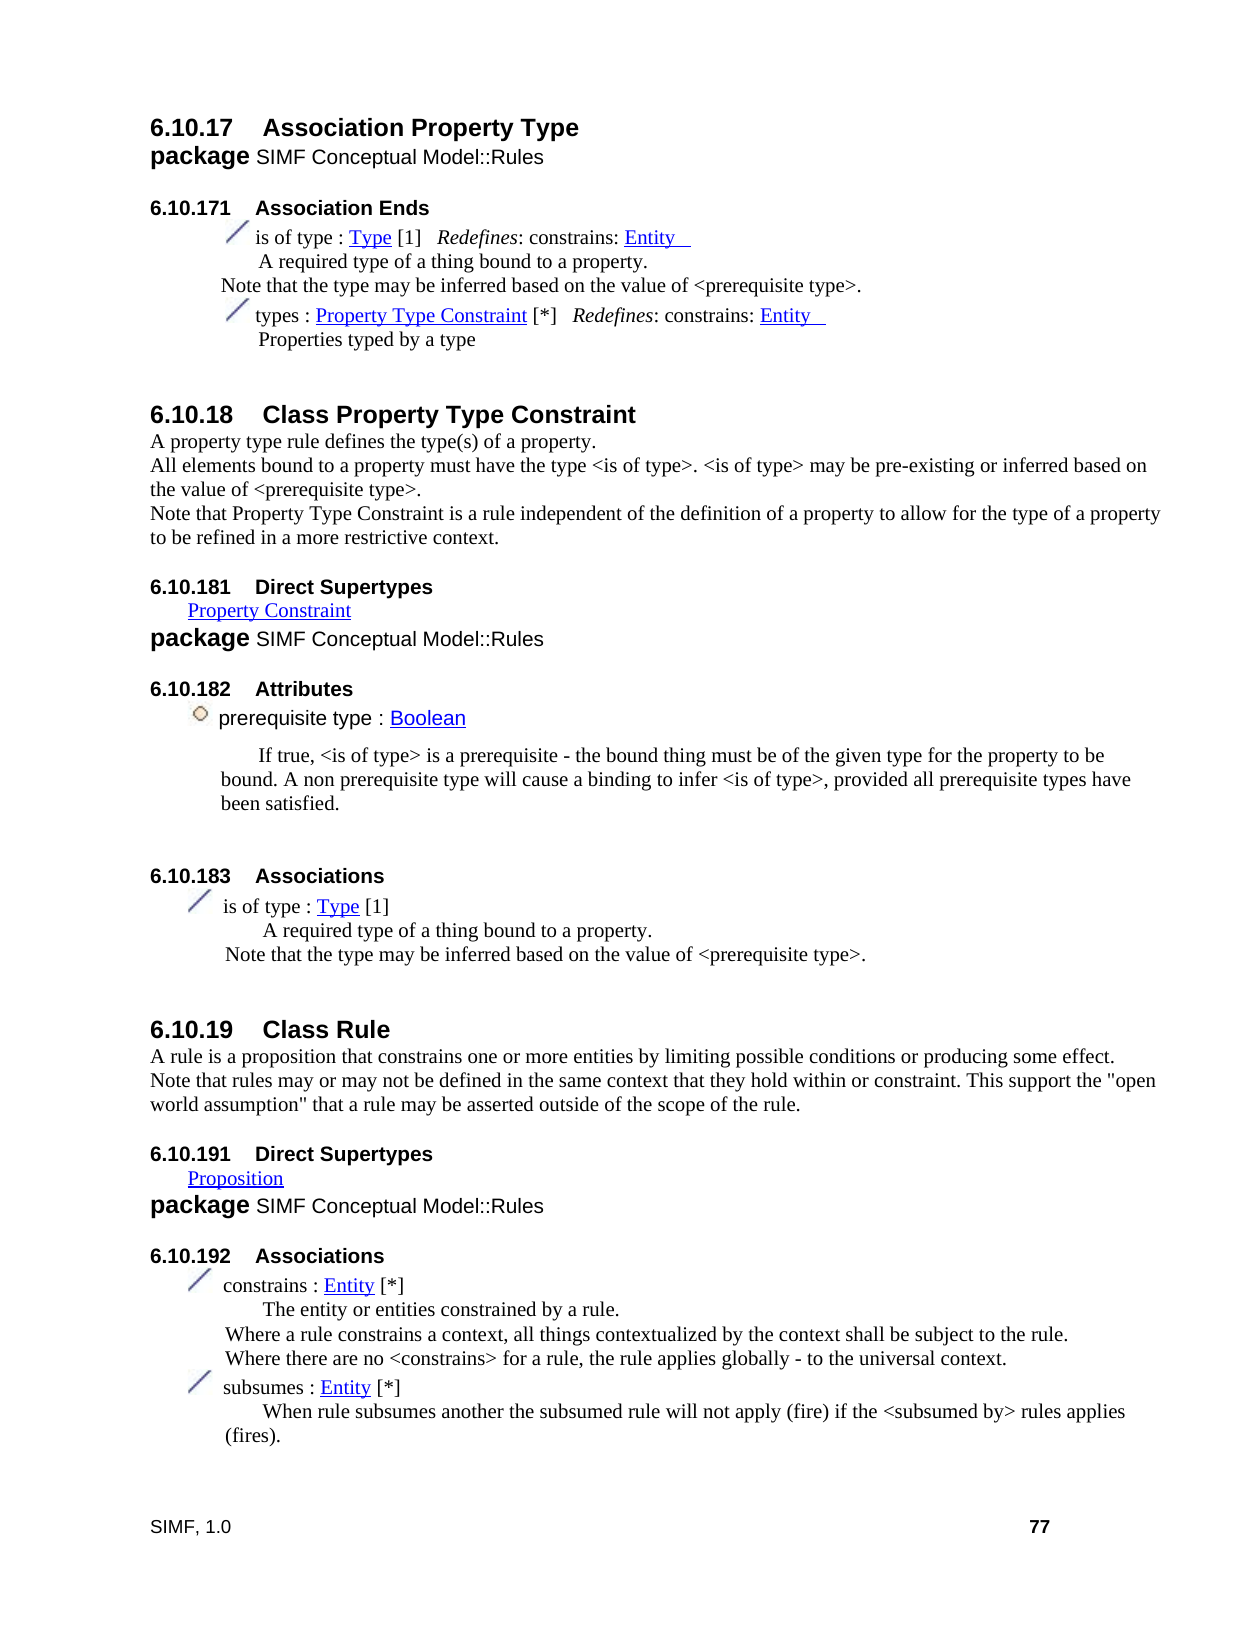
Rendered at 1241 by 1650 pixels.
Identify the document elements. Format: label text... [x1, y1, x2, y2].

text types : Property Type Constraint [*] Redefines: constrains: Entity [150, 297, 1165, 327]
text Property Constraint [187, 598, 1165, 622]
subtitle Association Property Type [150, 112, 1165, 141]
picture [187, 1369, 213, 1395]
subtitle Associations [150, 864, 1165, 888]
text A property type rule defines the type(s) of a property. All elements bound to a property must have the type <is of type>. <is of type> may be pre-existing or inferred based on the value of <prerequisite type>. Note that Property Type Constraint is a rule independent of the definition of a property to allow for the type of a property to be refined in a more restrictive context. [150, 429, 1165, 549]
text is of type : Type [1] [187, 888, 1165, 918]
subtitle Direct Supertypes [150, 574, 1165, 598]
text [225, 1399, 1165, 1447]
subtitle Association Ends [150, 196, 1165, 219]
subtitle Class Property Type Constraint [150, 400, 1165, 429]
subtitle Direct Supertypes [150, 1142, 1165, 1166]
text A rule is a proposition that constrains one or more entities by limiting possible conditions or producing some effect. Note that rules may or may not be defined in the same context that they hold within or constraint. This support the "open world assumption" that a rule may be asserted outside of the scope of the rule. [150, 1044, 1165, 1116]
text package SIMF Conceptual Model::Rules [150, 1189, 1165, 1218]
subtitle Attributes [150, 677, 1165, 701]
text subsumes : Entity [*] [187, 1369, 1165, 1399]
text package SIMF Conceptual Model::Rules [150, 622, 1165, 651]
subtitle Class Rule [150, 1015, 1165, 1044]
picture [187, 888, 213, 914]
text A required type of a thing bound to a property. Note that the type may be inferred based on the value of <prerequisite type>. [225, 918, 1165, 966]
picture [187, 700, 213, 726]
text Proposition [187, 1166, 1165, 1189]
picture [187, 1267, 213, 1293]
subtitle Associations [150, 1244, 1165, 1268]
text If true, <is of type> is a prerequisite - the bound thing must be of the given type for the property to be bound. A non prerequisite type will cause a binding to infer <is of type>, provided all prerequisite types have been satisfied. [221, 743, 1165, 839]
text is of type : Type [1] Redefines: constrains: Entity [150, 219, 1165, 249]
text constrains : Entity [*] [187, 1268, 1165, 1297]
picture [225, 297, 251, 323]
text A required type of a thing bound to a property. Note that the type may be inferred based on the value of <prerequisite type>. [221, 249, 1165, 297]
text prerequisite type : Boolean [187, 701, 1165, 730]
text package SIMF Conceptual Model::Rules [150, 141, 1165, 170]
text Properties typed by a type [221, 327, 1165, 351]
picture [225, 219, 251, 245]
